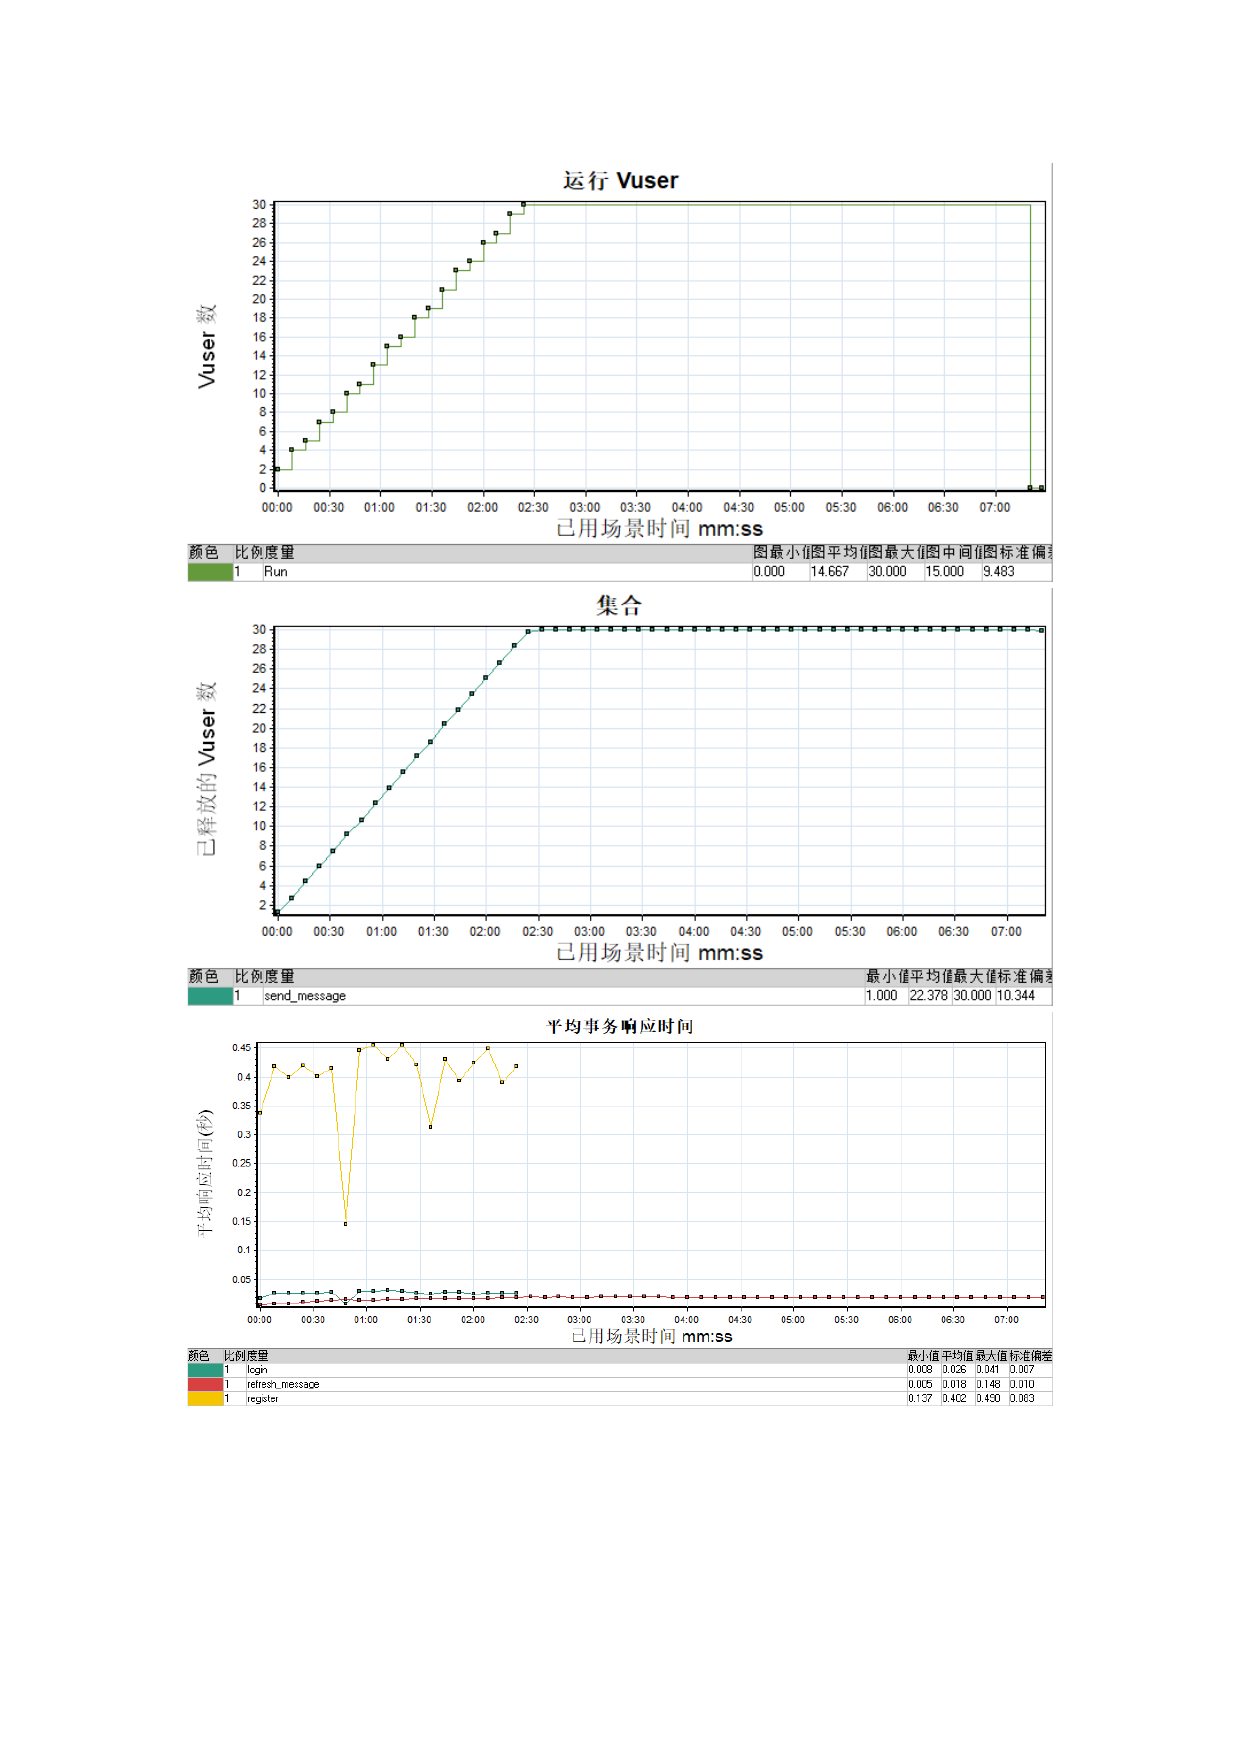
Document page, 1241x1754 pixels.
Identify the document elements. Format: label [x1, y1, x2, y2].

picture [187, 588, 1053, 1006]
picture [187, 1012, 1053, 1406]
picture [187, 163, 1053, 582]
